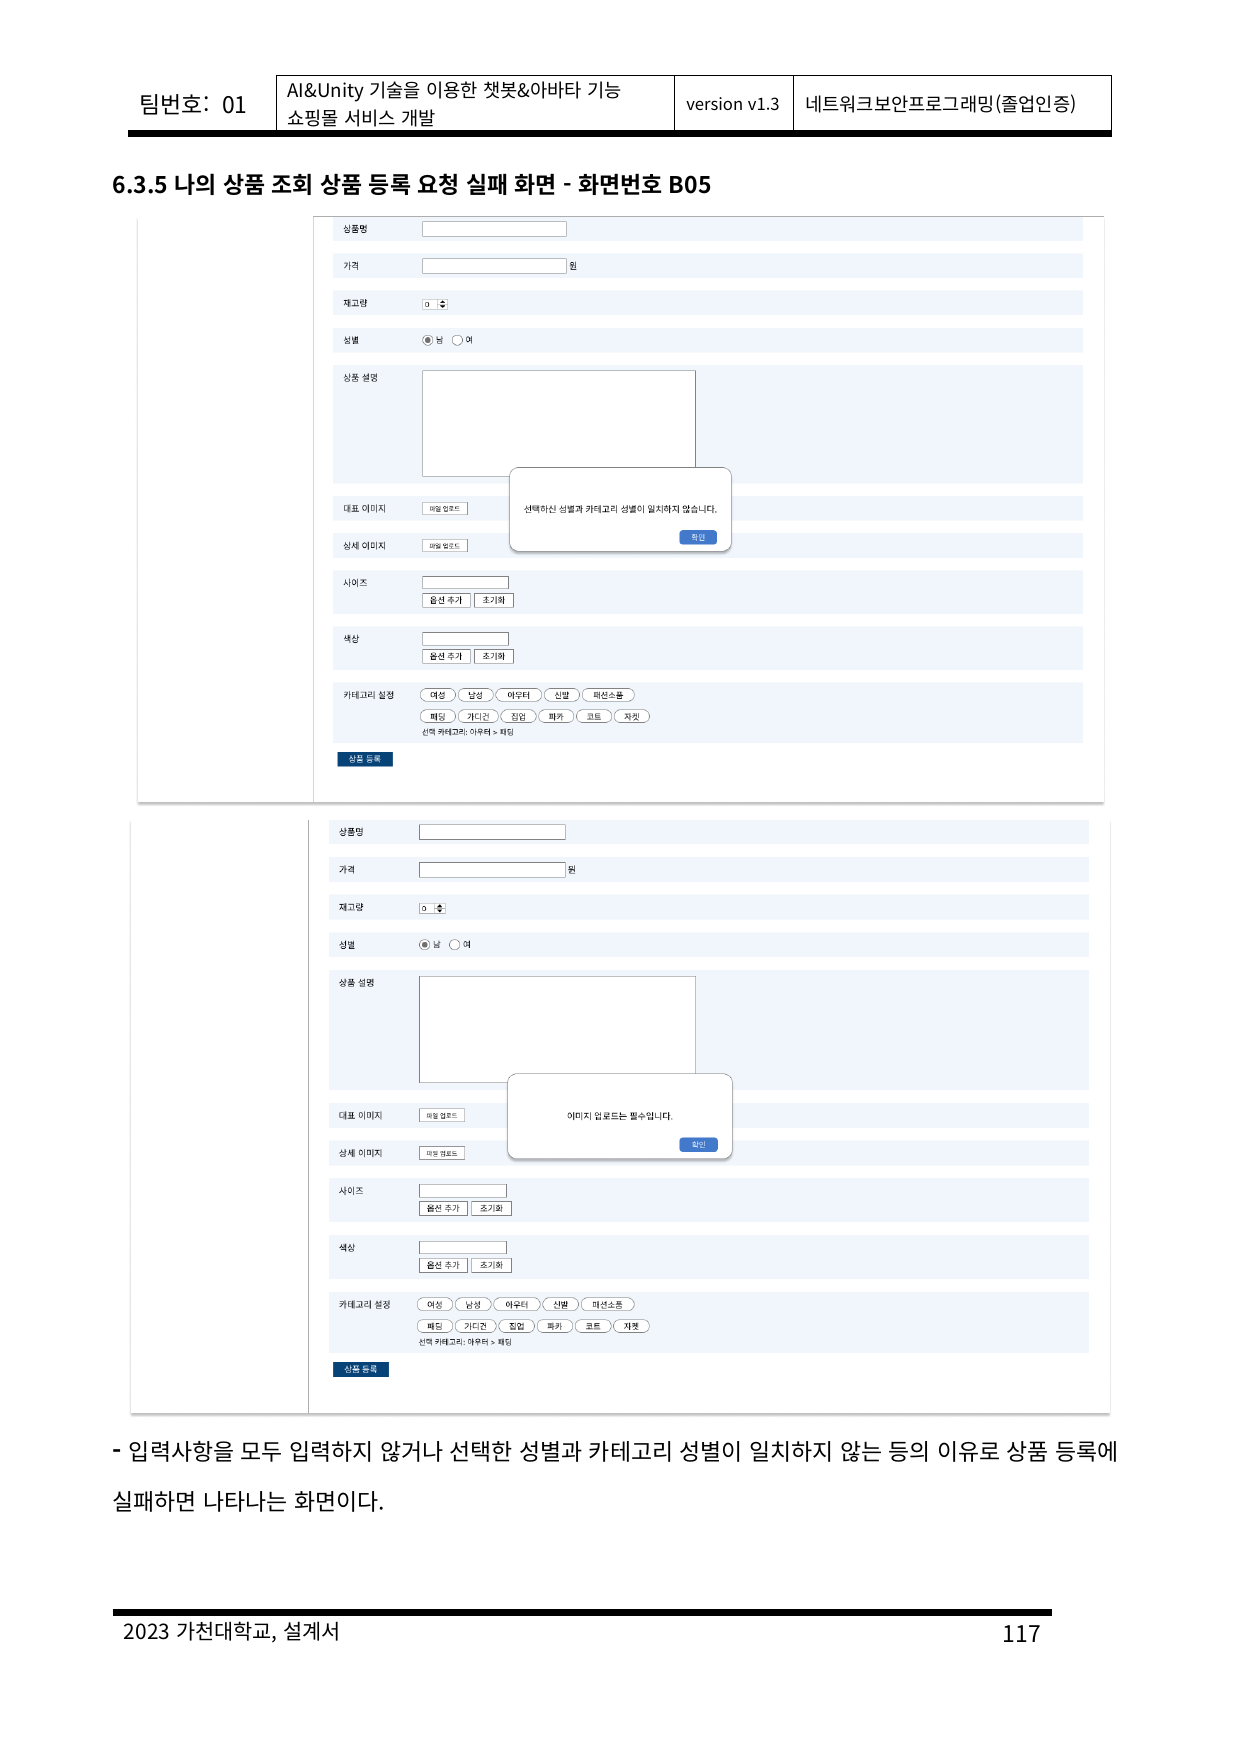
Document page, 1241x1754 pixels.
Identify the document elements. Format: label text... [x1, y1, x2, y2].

picture [135, 216, 1106, 807]
text - 입력사항을 모두 입력하지 않거나 선택한 성별과 카테고리 성별이 일치하지 않는 등의 이유로 상품 등록에 실패하면 나타나는 화면이다. [112, 1431, 1128, 1517]
text 6.3.5 나의 상품 조회 상품 등록 요청 실패 화면 - 화면번호 B05 [112, 167, 1128, 200]
picture [128, 820, 1112, 1418]
